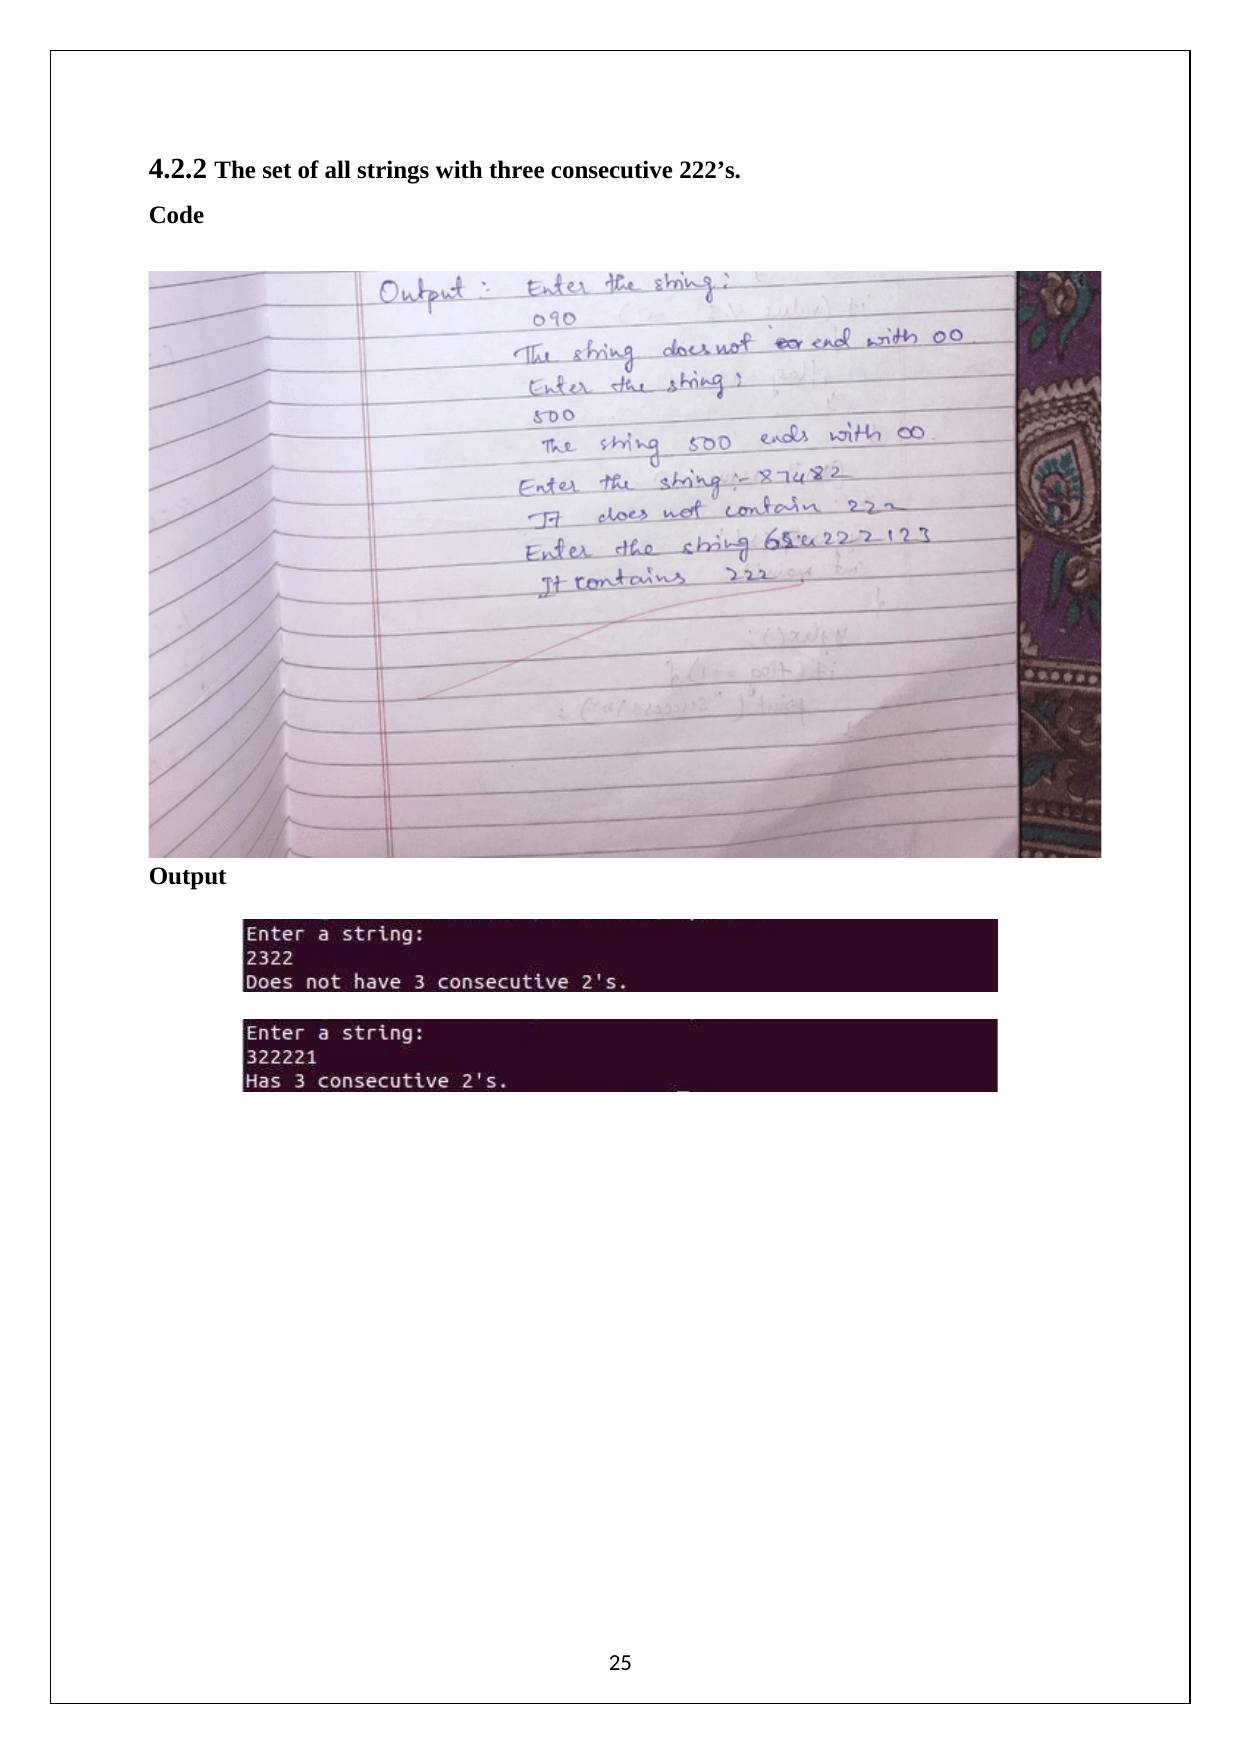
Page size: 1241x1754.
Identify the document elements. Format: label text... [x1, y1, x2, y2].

text Output [148, 861, 1091, 889]
picture [148, 271, 1102, 858]
text Code [148, 200, 1091, 229]
text 4.2.2 The set of all strings with three consecutive 222’s. [148, 151, 1091, 184]
picture [242, 919, 998, 992]
picture [242, 1019, 998, 1092]
